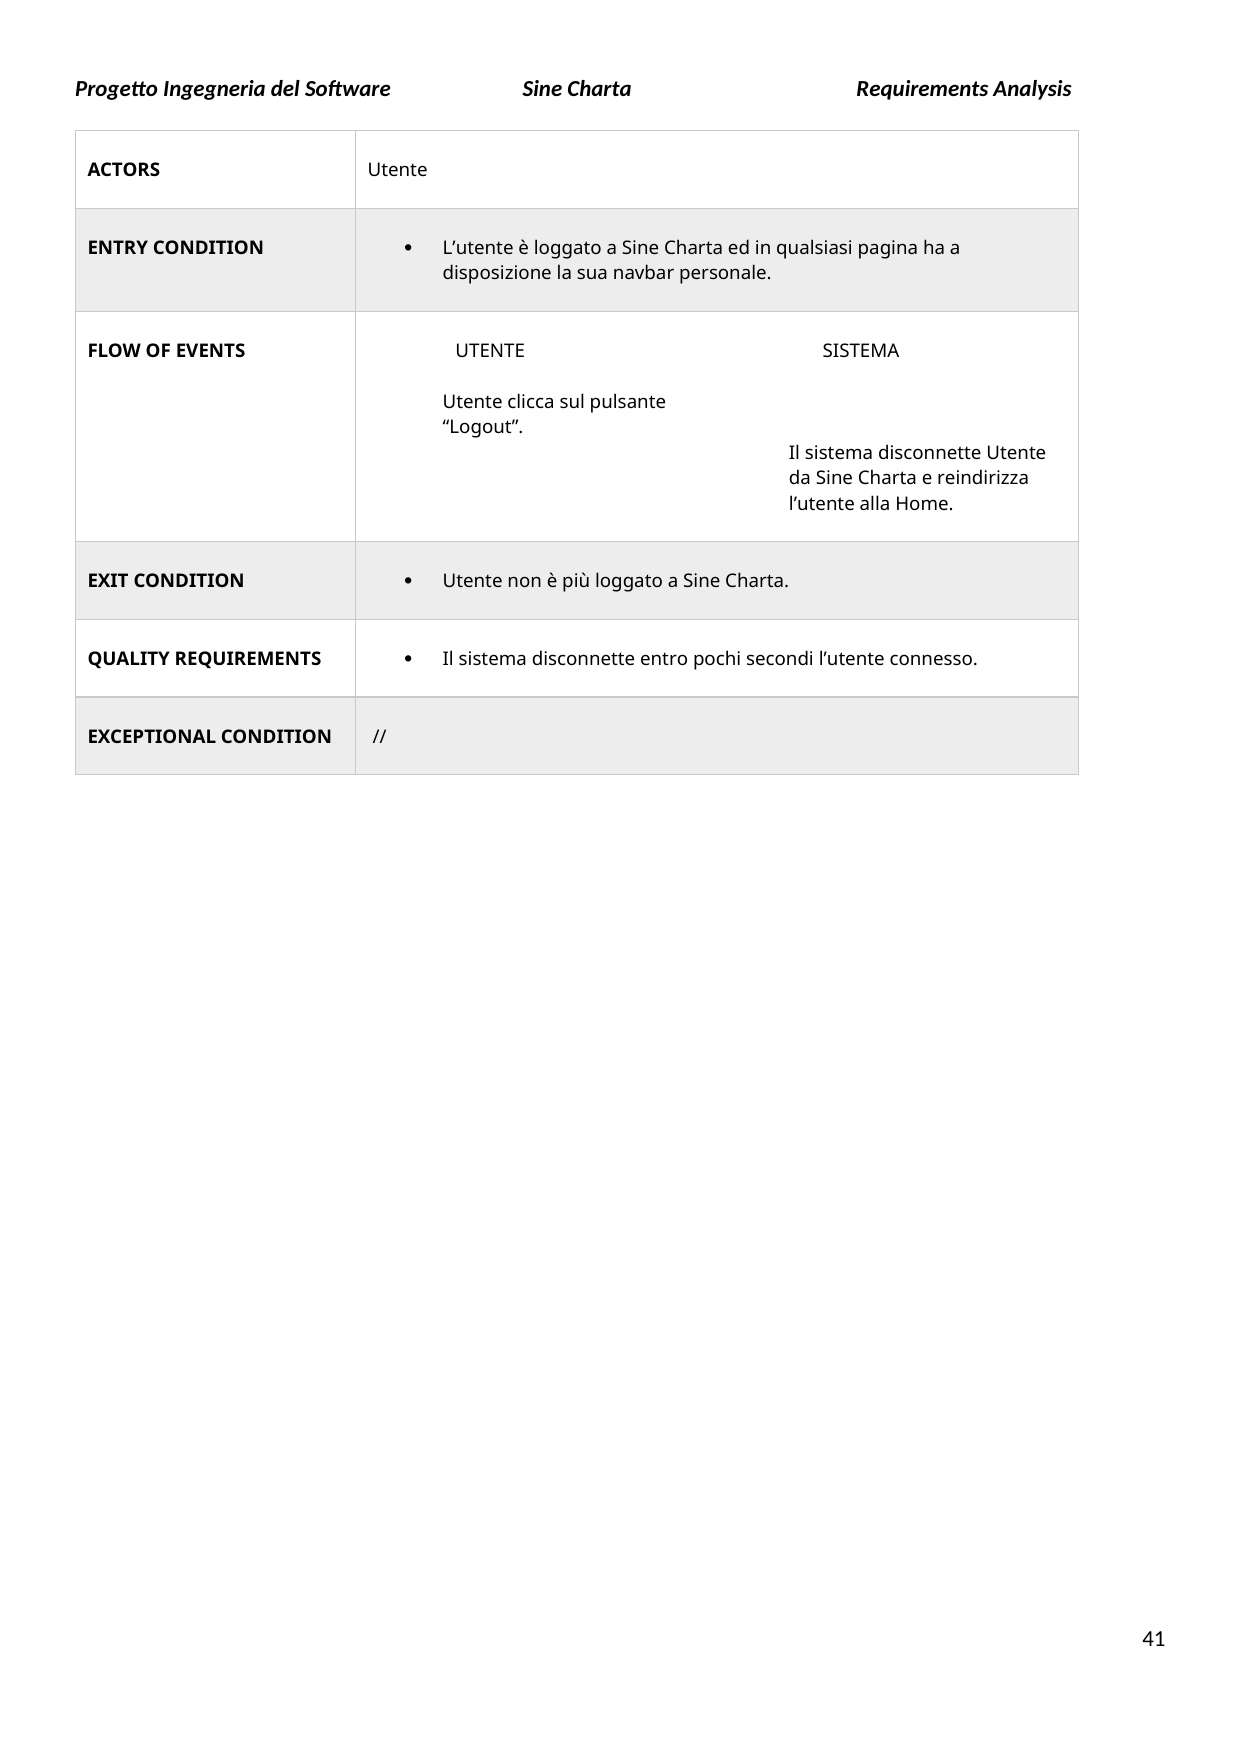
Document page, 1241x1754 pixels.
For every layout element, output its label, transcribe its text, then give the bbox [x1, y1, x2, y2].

table_cell EXCEPTIONAL CONDITION [76, 698, 355, 774]
table_cell UTENTE SISTEMA Utente clicca sul pulsante “Logout”. Il sistema disconnette Utente da Sine Charta e reindirizza l’utente alla Home. [356, 312, 1078, 541]
table_cell FLOW OF EVENTS [76, 312, 355, 541]
table_cell Utente [356, 131, 1078, 207]
table_cell // [356, 698, 1078, 774]
table_cell EXIT CONDITION [76, 542, 355, 619]
table_cell ACTORS [76, 131, 355, 207]
table_cell Il sistema disconnette entro pochi secondi l’utente connesso. [356, 620, 1078, 696]
table_cell ENTRY CONDITION [76, 209, 355, 311]
table_cell L’utente è loggato a Sine Charta ed in qualsiasi pagina ha a disposizione la sua navbar personale. [356, 209, 1078, 311]
table_cell Utente non è più loggato a Sine Charta. [356, 542, 1078, 619]
table_cell QUALITY REQUIREMENTS [76, 620, 355, 696]
